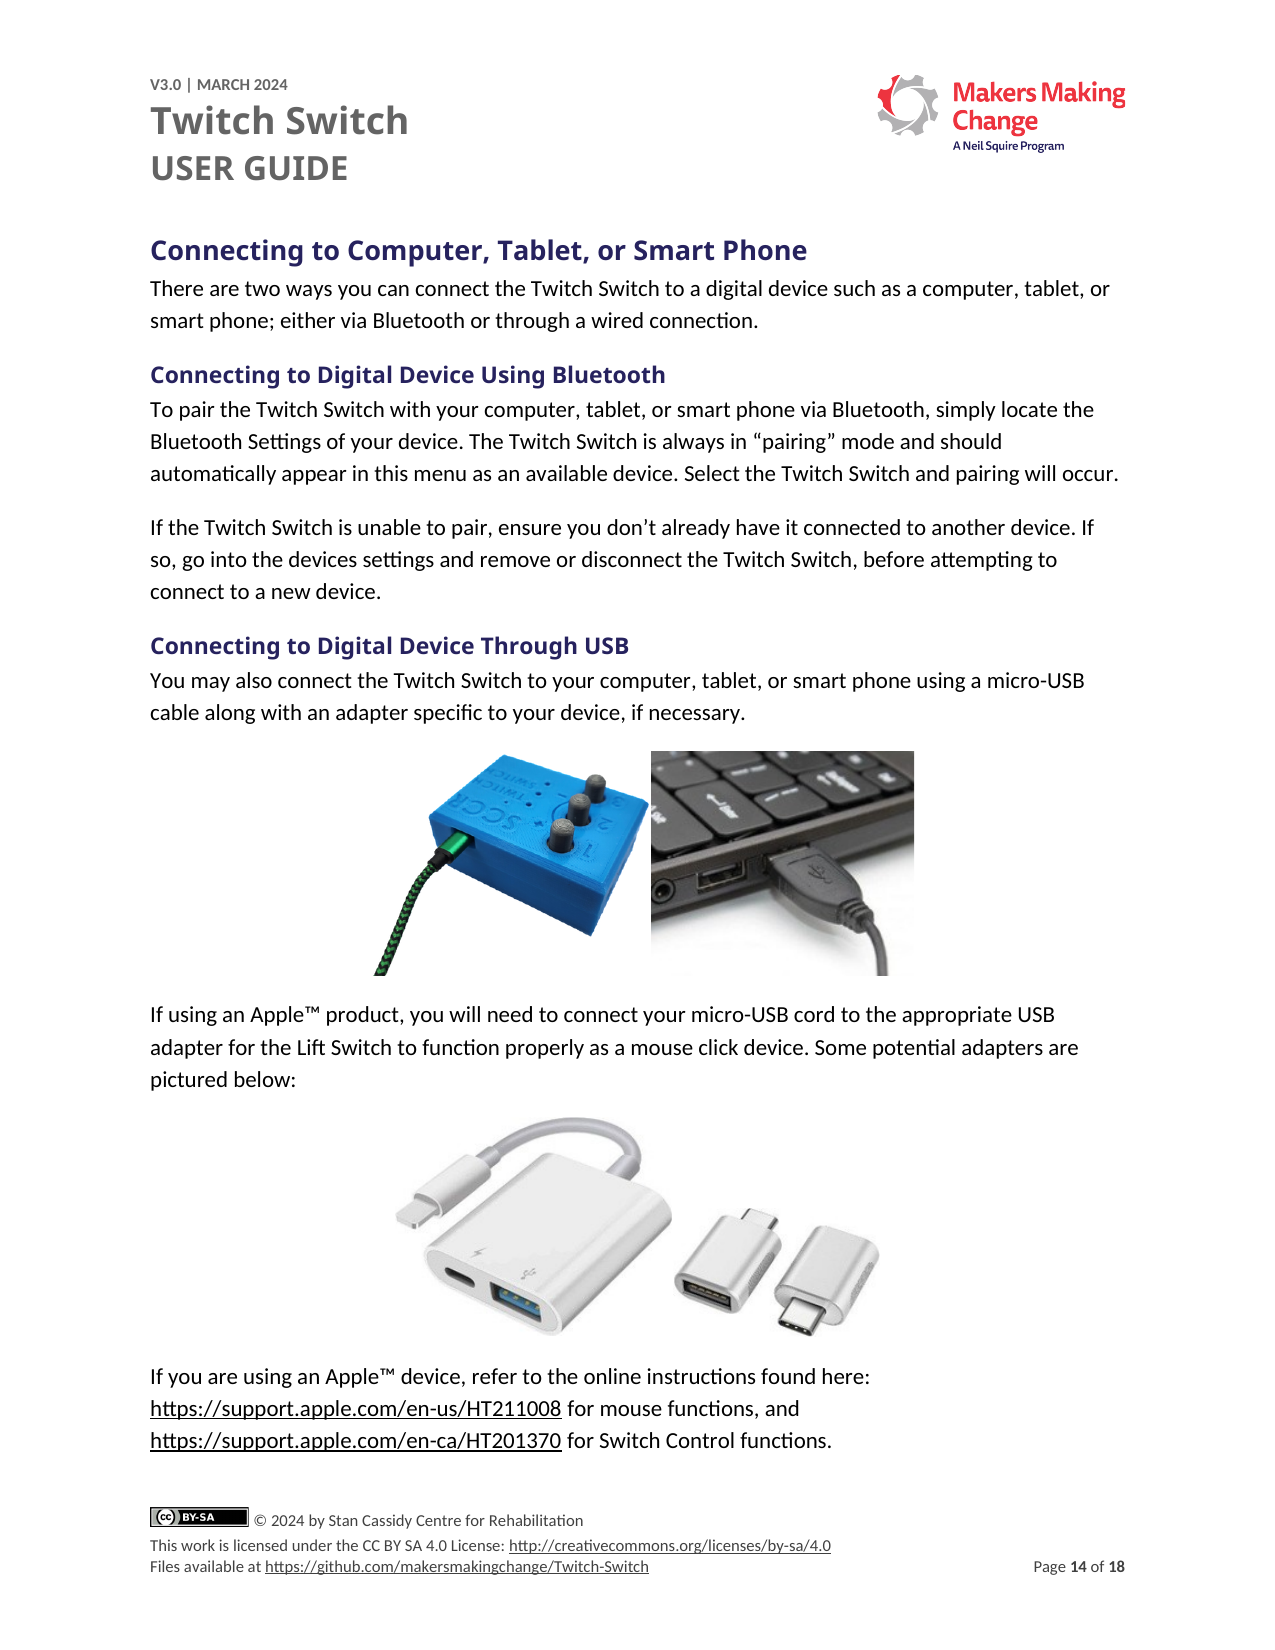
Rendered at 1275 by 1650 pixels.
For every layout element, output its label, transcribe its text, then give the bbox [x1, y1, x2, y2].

subtitle Connecting to Digital Device Through USB [150, 630, 1125, 661]
text If using an Apple™ product, you will need to connect your micro-USB cord to the appropriate USB adapter for the Lift Switch to function properly as a mouse click device. Some potential adapters are pictured below: [150, 1001, 1125, 1093]
picture [150, 1507, 249, 1527]
text There are two ways you can connect the Twitch Switch to a digital device such as a computer, tablet, or smart phone; either via Bluetooth or through a wired connection. [150, 274, 1125, 334]
text If you are using an Apple™ device, refer to the online instructions found here: https://support.apple.com/en-us/HT211008 for mouse functions, and https://support.apple.com/en-ca/HT201370 for Switch Control functions. [150, 1362, 1125, 1454]
subtitle Connecting to Digital Device Using Bluetooth [150, 359, 1125, 391]
text You may also connect the Twitch Switch to your computer, tablet, or smart phone using a micro-USB cable along with an adapter specific to your device, if necessary. [150, 666, 1125, 726]
subtitle Connecting to Computer, Tablet, or Smart Phone [150, 232, 1125, 268]
text To pair the Twitch Switch with your computer, tablet, or smart phone via Bluetooth, simply locate the Bluetooth Settings of your device. The Twitch Switch is always in “pairing” mode and should automatically appear in this menu as an available device. Select the Twitch Switch and pairing will occur. [150, 395, 1125, 488]
picture [877, 75, 1125, 153]
picture [360, 751, 915, 976]
text If the Twitch Switch is unable to pair, ensure you don’t already have it connected to another device. If so, go into the devices settings and remove or disconnect the Twitch Switch, before attempting to connect to a new device. [150, 513, 1125, 605]
picture [673, 1208, 880, 1337]
picture [395, 1117, 672, 1336]
